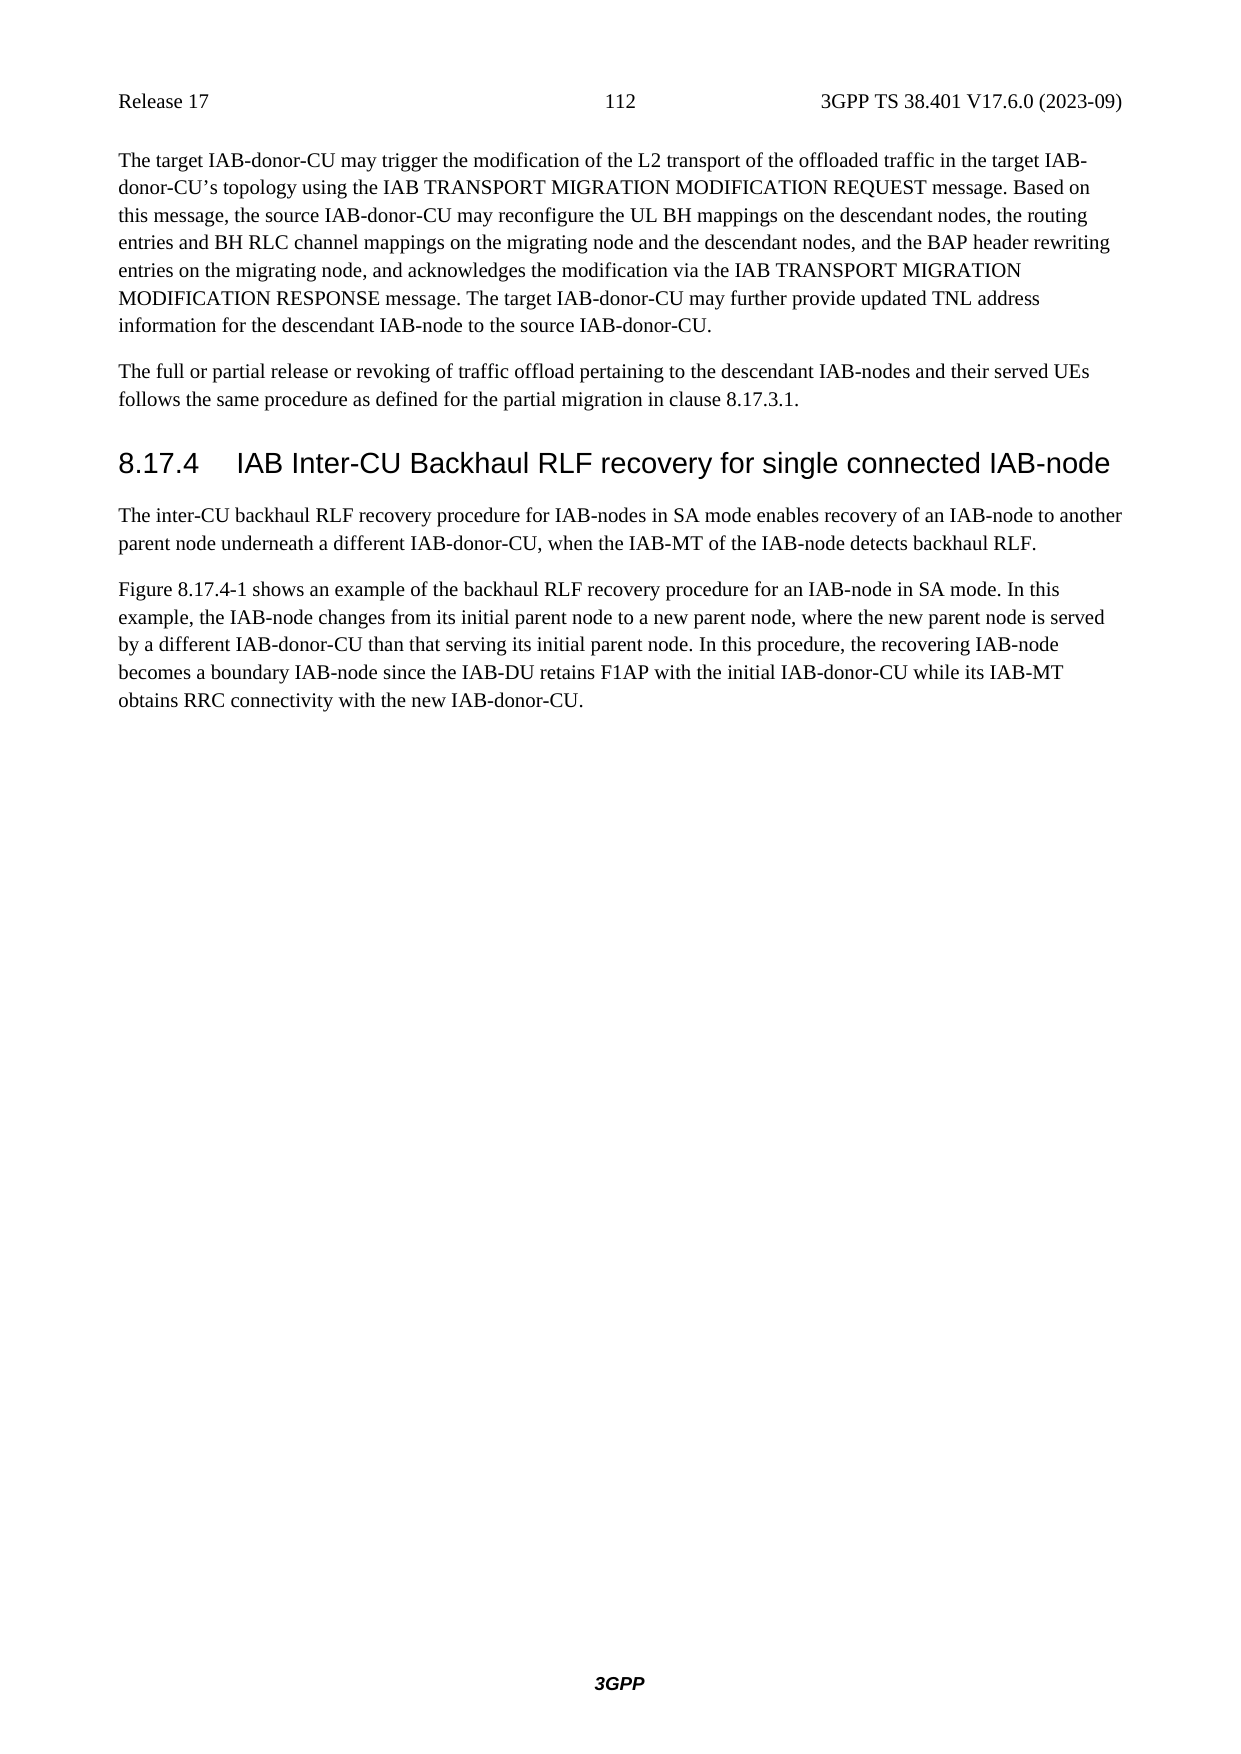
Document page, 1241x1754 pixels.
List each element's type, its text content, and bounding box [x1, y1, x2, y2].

text Figure 8.17.4-1 shows an example of the backhaul RLF recovery procedure for an IAB-node in SA mode. In this example, the IAB-node changes from its initial parent node to a new parent node, where the new parent node is served by a different IAB-donor-CU than that serving its initial parent node. In this procedure, the recovering IAB-node becomes a boundary IAB-node since the IAB-DU retains F1AP with the initial IAB-donor-CU while its IAB-MT obtains RRC connectivity with the new IAB-donor-CU. [118, 577, 1122, 712]
text The inter-CU backhaul RLF recovery procedure for IAB-nodes in SA mode enables recovery of an IAB-node to another parent node underneath a different IAB-donor-CU, when the IAB-MT of the IAB-node detects backhaul RLF. [118, 503, 1122, 555]
subtitle 8.17.4 IAB Inter-CU Backhaul RLF recovery for single connected IAB-node [118, 446, 1122, 479]
text The full or partial release or revoking of traffic offload pertaining to the descendant IAB-nodes and their served UEs follows the same procedure as defined for the partial migration in clause 8.17.3.1. [118, 359, 1122, 411]
text The target IAB-donor-CU may trigger the modification of the L2 transport of the offloaded traffic in the target IAB-donor-CU’s topology using the IAB TRANSPORT MIGRATION MODIFICATION REQUEST message. Based on this message, the source IAB-donor-CU may reconfigure the UL BH mappings on the descendant nodes, the routing entries and BH RLC channel mappings on the migrating node and the descendant nodes, and the BAP header rewriting entries on the migrating node, and acknowledges the modification via the IAB TRANSPORT MIGRATION MODIFICATION RESPONSE message. The target IAB-donor-CU may further provide updated TNL address information for the descendant IAB-node to the source IAB-donor-CU. [118, 147, 1122, 337]
